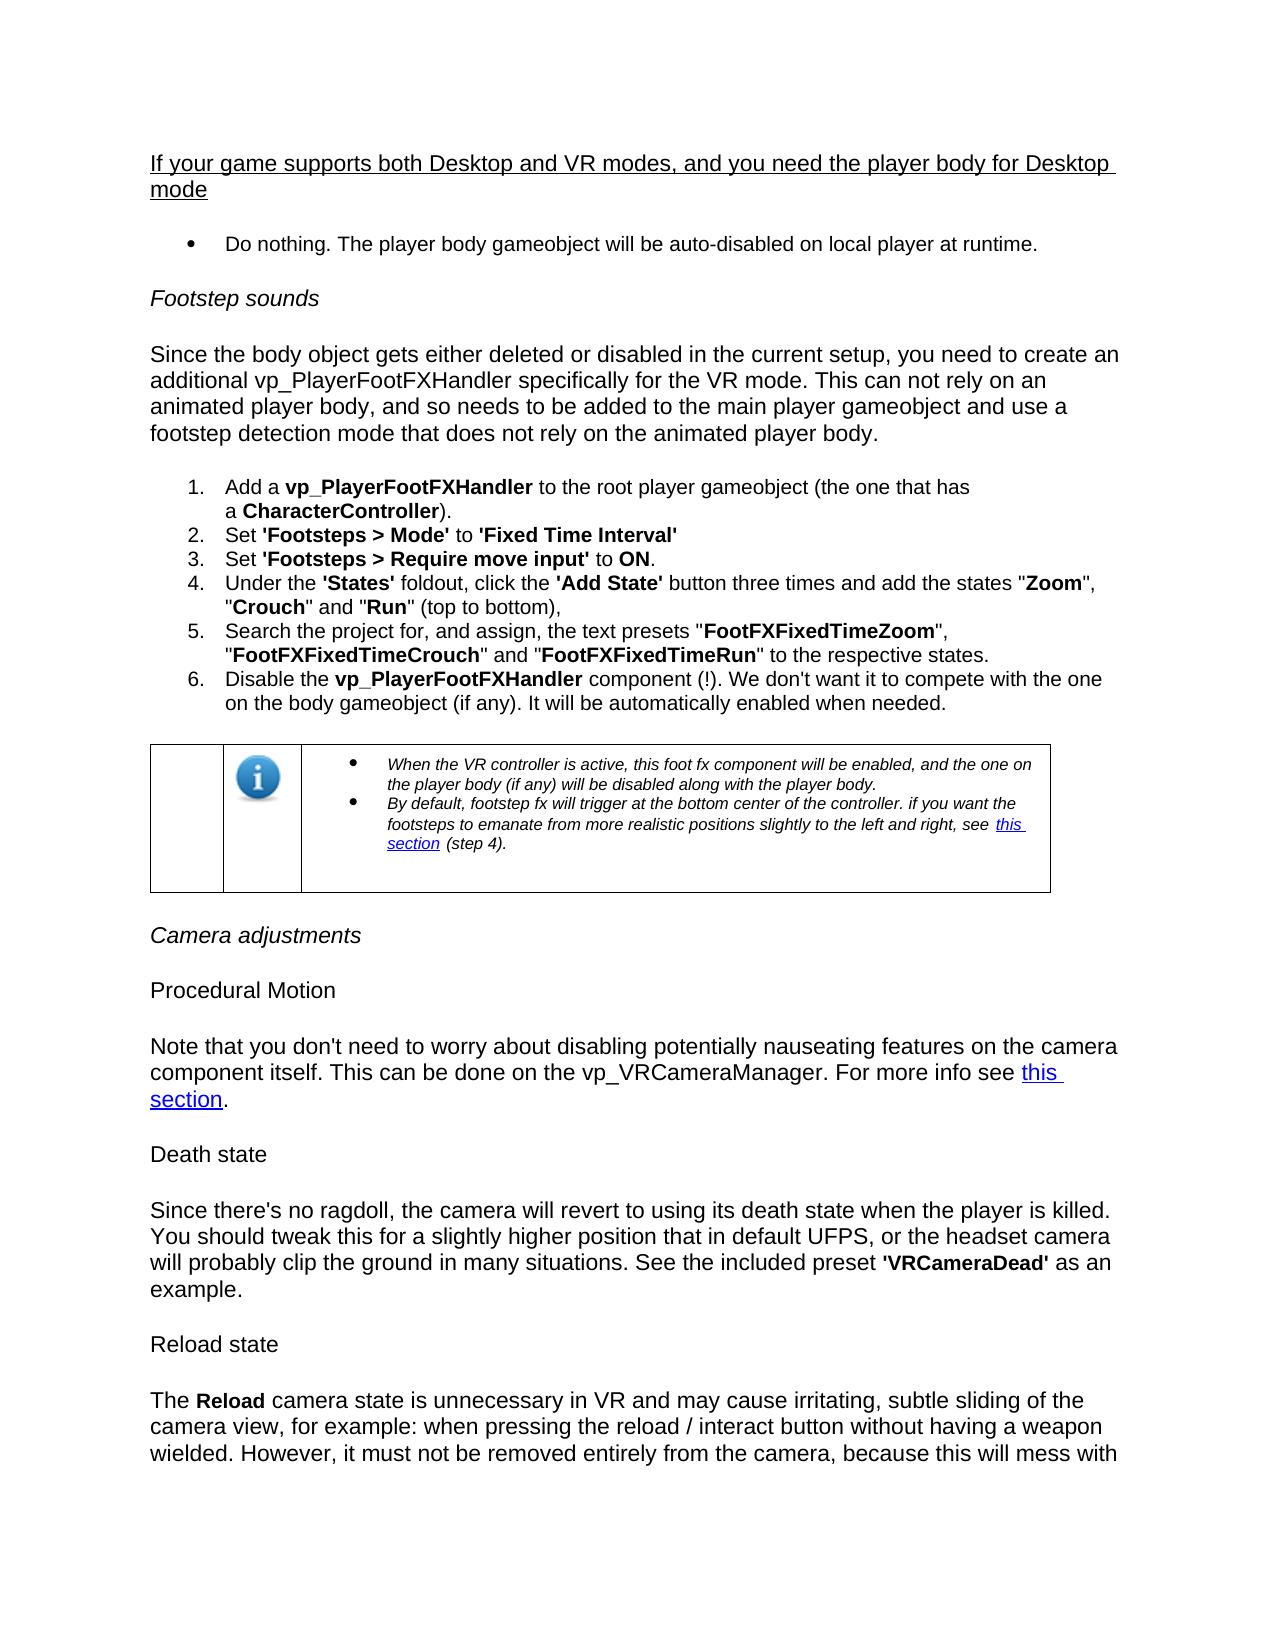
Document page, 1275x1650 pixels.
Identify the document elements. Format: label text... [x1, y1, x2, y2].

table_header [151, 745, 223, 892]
picture [233, 755, 284, 805]
list Search the project for, and assign, the text presets "FootFXFixedTimeZoom", "FootFXFixedTimeCrouch" and "FootFXFixedTimeRun" to the respective states. [187, 619, 1125, 667]
text Camera adjustments [150, 922, 1125, 948]
text Procedural Motion [150, 977, 1125, 1004]
list Under the 'States' foldout, click the 'Add State' button three times and add the states "Zoom", "Crouch" and "Run" (top to bottom), [187, 571, 1125, 619]
text Reload state [150, 1331, 1125, 1358]
list Do nothing. The player body gameobject will be auto-disabled on local player at runtime. [187, 232, 1125, 256]
list Disable the vp_PlayerFootFXHandler component (!). We don't want it to compete with the one on the body gameobject (if any). It will be automatically enabled when needed. [187, 667, 1125, 715]
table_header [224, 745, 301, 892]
text Death state [150, 1141, 1125, 1167]
text Footstep sounds [150, 285, 1125, 311]
text Since the body object gets either deleted or disabled in the current setup, you need to create an additional vp_PlayerFootFXHandler specifically for the VR mode. This can not rely on an animated player body, and so needs to be added to the main player gameobject and use a footstep detection mode that does not rely on the animated player body. [150, 341, 1125, 446]
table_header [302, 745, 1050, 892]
text Since there's no ragdoll, the camera will revert to using its death state when the player is killed. You should tweak this for a slightly higher position that in default UFPS, or the headset camera will probably clip the ground in many situations. See the included preset 'VRCameraDead' as an example. [150, 1197, 1125, 1302]
list Set 'Footsteps > Mode' to 'Fixed Time Interval' [187, 523, 1125, 547]
text Note that you don't need to worry about disabling potentially nauseating features on the camera component itself. This can be done on the vp_VRCameraManager. For more info see this section. [150, 1033, 1125, 1112]
list Add a vp_PlayerFootFXHandler to the root player gameobject (the one that has a CharacterController). [187, 475, 1125, 523]
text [150, 1387, 1125, 1466]
list Set 'Footsteps > Require move input' to ON. [187, 547, 1125, 571]
text If your game supports both Desktop and VR modes, and you need the player body for Desktop mode [150, 150, 1125, 203]
